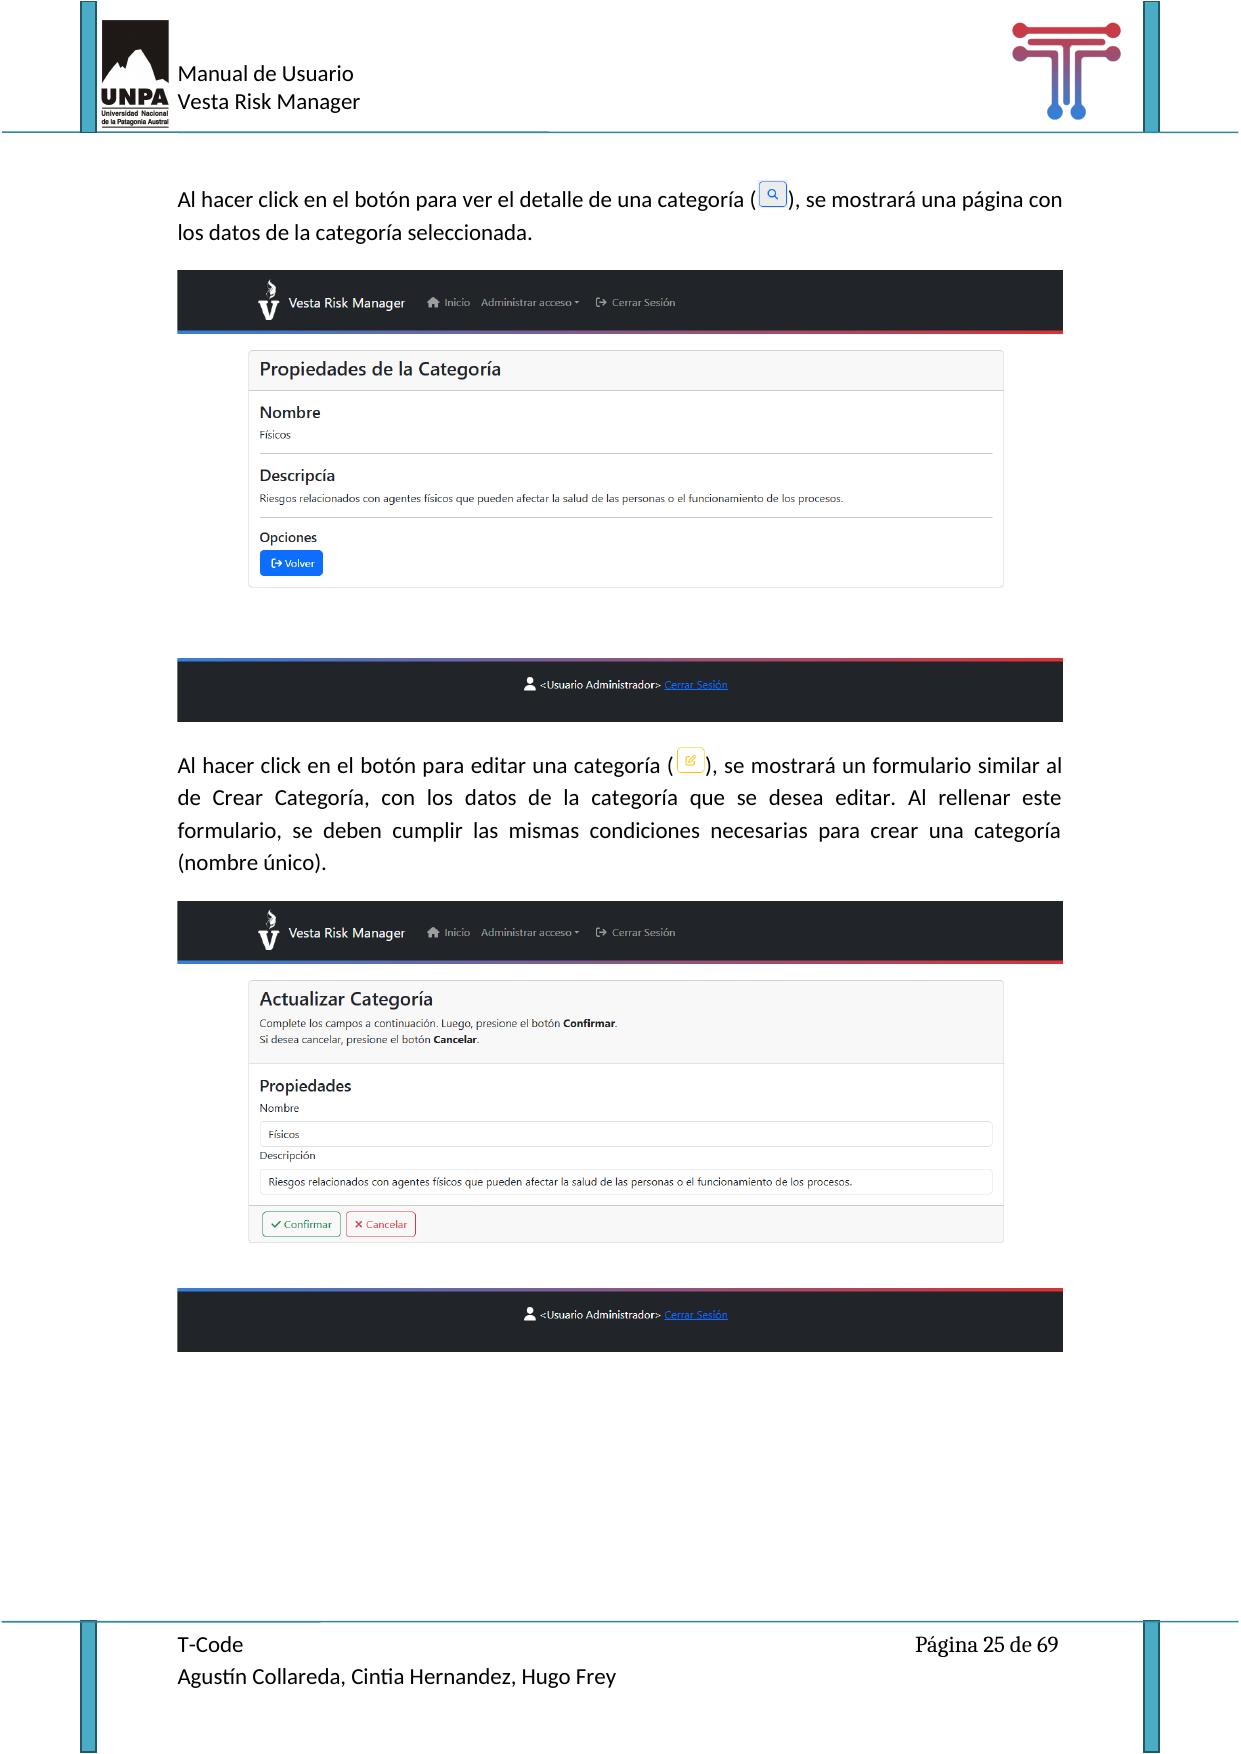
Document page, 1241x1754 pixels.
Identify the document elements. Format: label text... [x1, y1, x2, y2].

text Al hacer click en el botón para ver el detalle de una categoría (), se mostrará una página con los datos de la categoría seleccionada. [177, 181, 1063, 246]
picture [177, 270, 1063, 722]
text Al hacer click en el botón para editar una categoría (), se mostrará un formulario similar al de Crear Categoría, con los datos de la categoría que se desea editar. Al rellenar este formulario, se deben cumplir las mismas condiciones necesarias para crear una categoría (nombre único). [177, 747, 1063, 876]
picture [177, 901, 1063, 1352]
picture [1012, 19, 1122, 122]
picture [100, 18, 170, 129]
picture [757, 180, 788, 208]
picture [675, 746, 705, 774]
